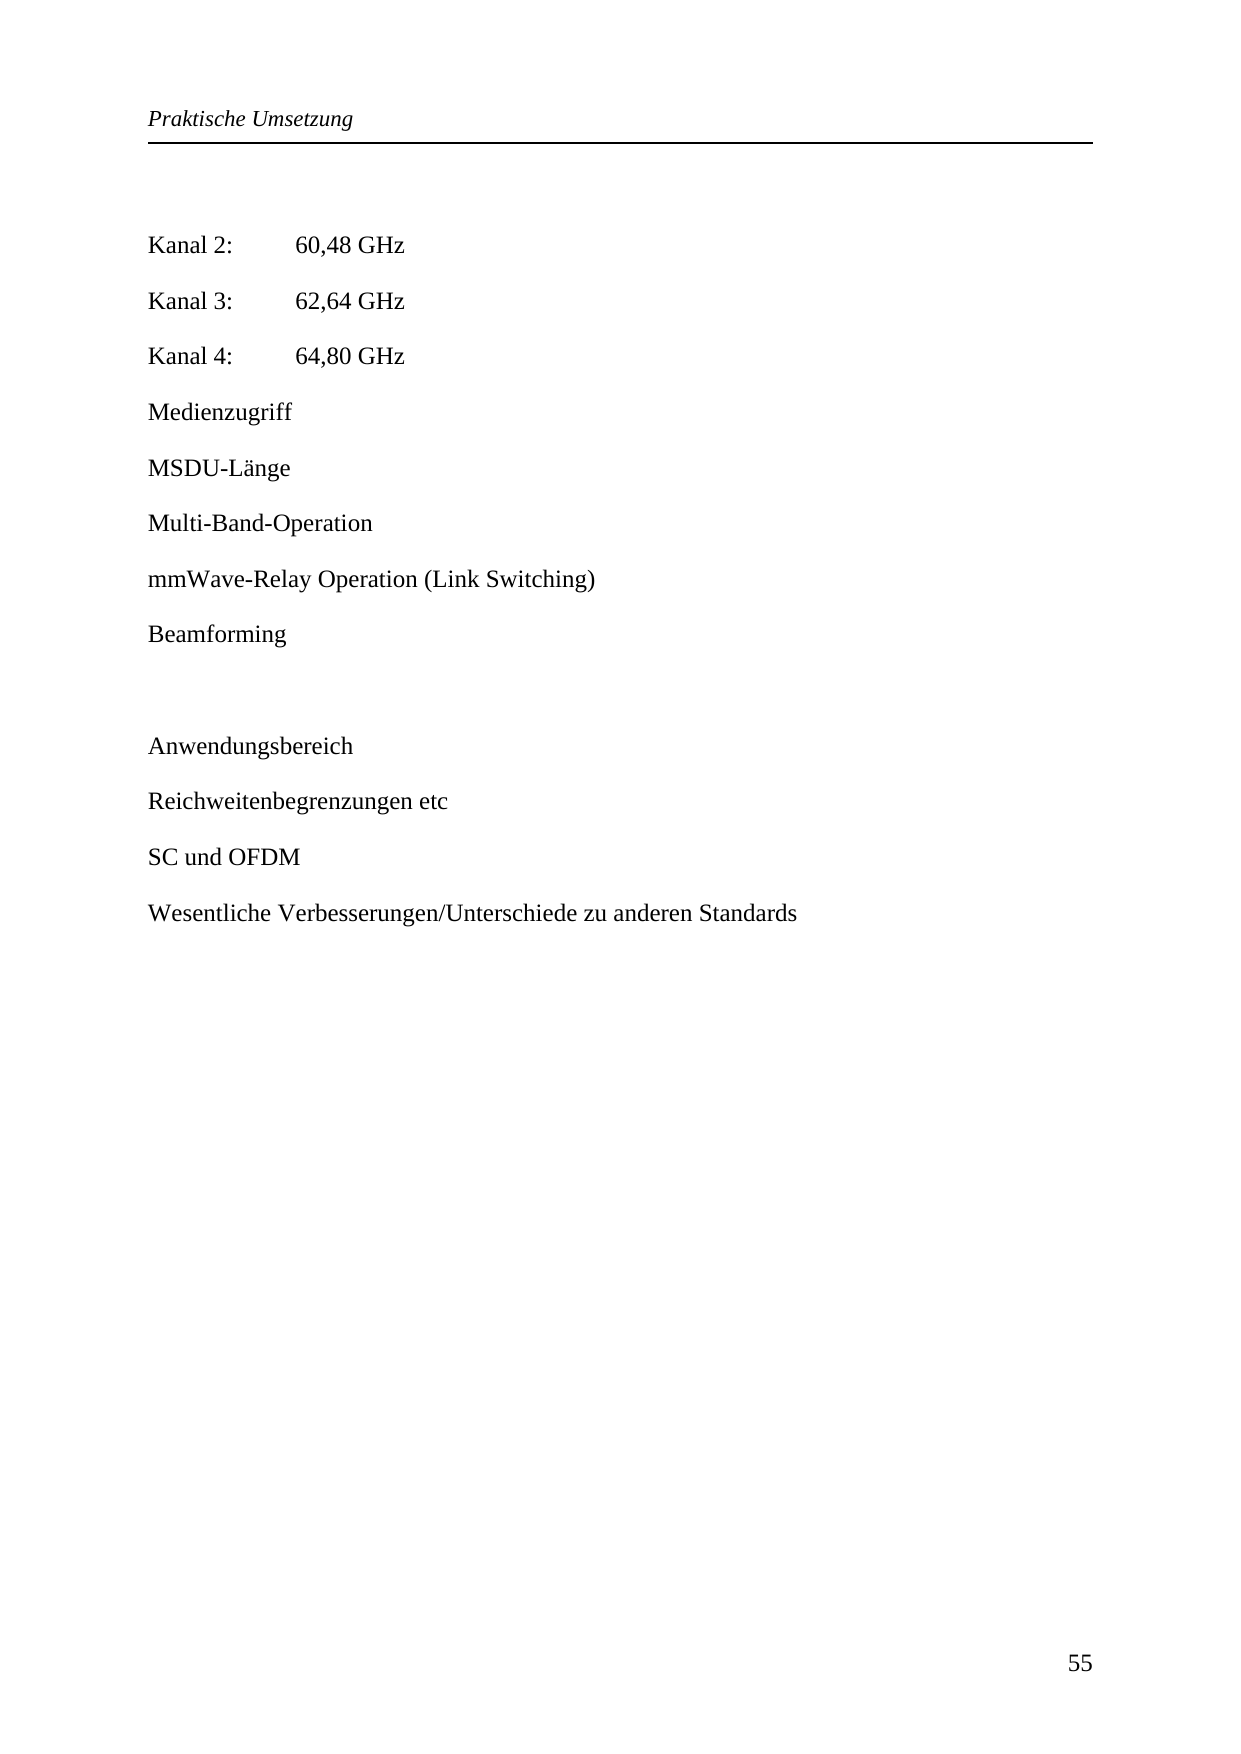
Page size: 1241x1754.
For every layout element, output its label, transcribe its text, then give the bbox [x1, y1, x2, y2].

text Kanal 4: 64,80 GHz [148, 341, 1093, 370]
text Medienzugriff [148, 397, 1093, 426]
text Kanal 3: 62,64 GHz [148, 286, 1093, 314]
text Wesentliche Verbesserungen/Unterschiede zu anderen Standards [148, 898, 1093, 926]
text Reichweitenbegrenzungen etc [148, 786, 1093, 815]
text Multi-Band-Operation [148, 508, 1093, 537]
text SC und OFDM [148, 842, 1093, 871]
text Anwendungsbereich [148, 731, 1093, 759]
text Kanal 2: 60,48 GHz [148, 230, 1093, 259]
text MSDU-Länge [148, 453, 1093, 481]
text Beamforming [148, 619, 1093, 648]
text mmWave-Relay Operation (Link Switching) [148, 564, 1093, 593]
